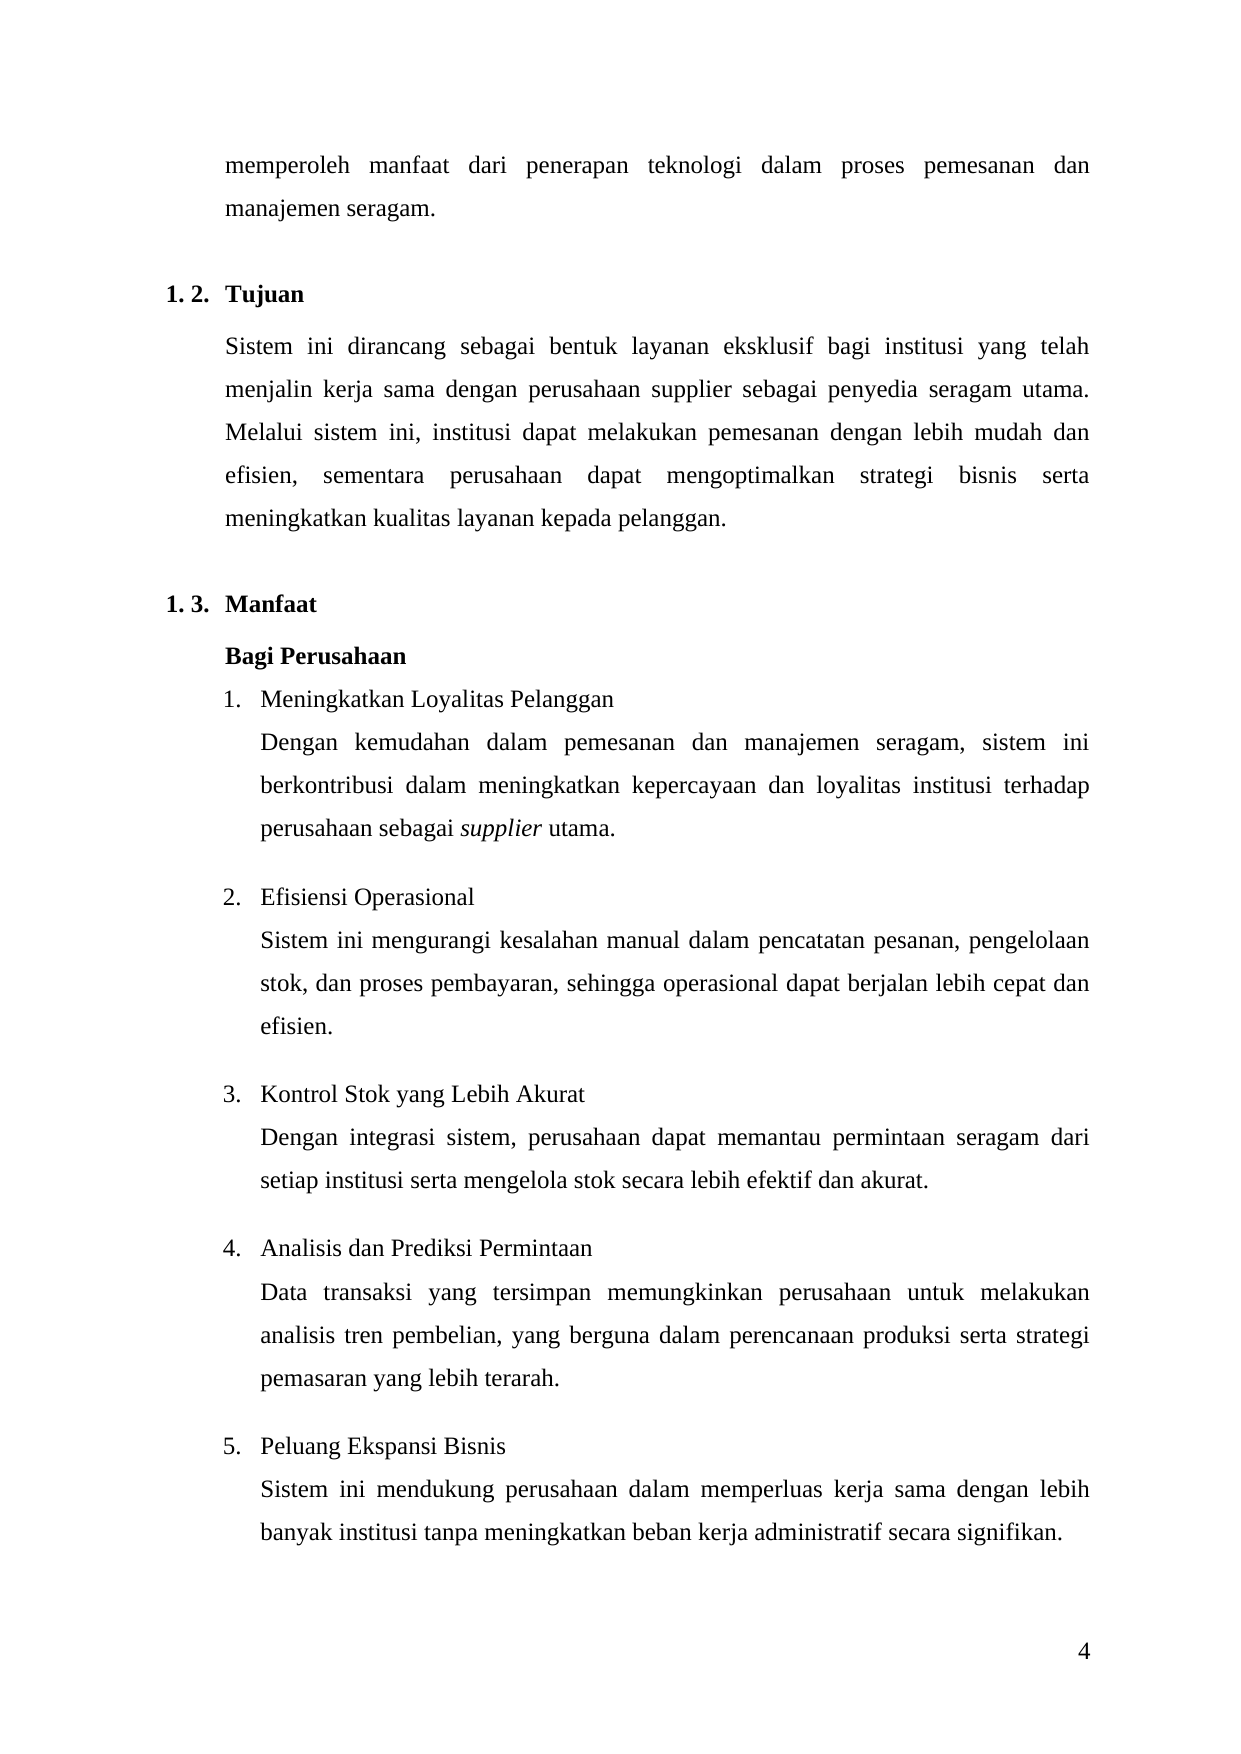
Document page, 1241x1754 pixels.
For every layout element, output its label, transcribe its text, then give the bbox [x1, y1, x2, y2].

list Analisis dan Prediksi Permintaan [223, 1233, 1090, 1262]
text Data transaksi yang tersimpan memungkinkan perusahaan untuk melakukan analisis tren pembelian, yang berguna dalam perencanaan produksi serta strategi pemasaran yang lebih terarah. [260, 1277, 1090, 1392]
text Sistem ini mengurangi kesalahan manual dalam pencatatan pesanan, pengelolaan stok, dan proses pembayaran, sehingga operasional dapat berjalan lebih cepat dan efisien. [260, 925, 1090, 1040]
text Dengan integrasi sistem, perusahaan dapat memantau permintaan seragam dari setiap institusi serta mengelola stok secara lebih efektif dan akurat. [260, 1122, 1090, 1194]
text Sistem ini mendukung perusahaan dalam memperluas kerja sama dengan lebih banyak institusi tanpa meningkatkan beban kerja administratif secara signifikan. [260, 1474, 1090, 1546]
list Kontrol Stok yang Lebih Akurat [223, 1079, 1090, 1108]
list Meningkatkan Loyalitas Pelanggan [223, 684, 1090, 713]
text Sistem ini dirancang sebagai bentuk layanan eksklusif bagi institusi yang telah menjalin kerja sama dengan perusahaan supplier sebagai penyedia seragam utama. Melalui sistem ini, institusi dapat melakukan pemesanan dengan lebih mudah dan efisien, sementara perusahaan dapat mengoptimalkan strategi bisnis serta meningkatkan kualitas layanan kepada pelanggan. [225, 331, 1090, 532]
list Peluang Ekspansi Bisnis [223, 1431, 1090, 1460]
subtitle Tujuan [187, 279, 1090, 308]
subtitle Manfaat [187, 589, 1090, 618]
list Efisiensi Operasional [223, 882, 1090, 910]
text Dengan kemudahan dalam pemesanan dan manajemen seragam, sistem ini berkontribusi dalam meningkatkan kepercayaan dan loyalitas institusi terhadap perusahaan sebagai supplier utama. [260, 727, 1090, 842]
text Bagi Perusahaan [225, 641, 1090, 670]
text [225, 150, 1090, 222]
